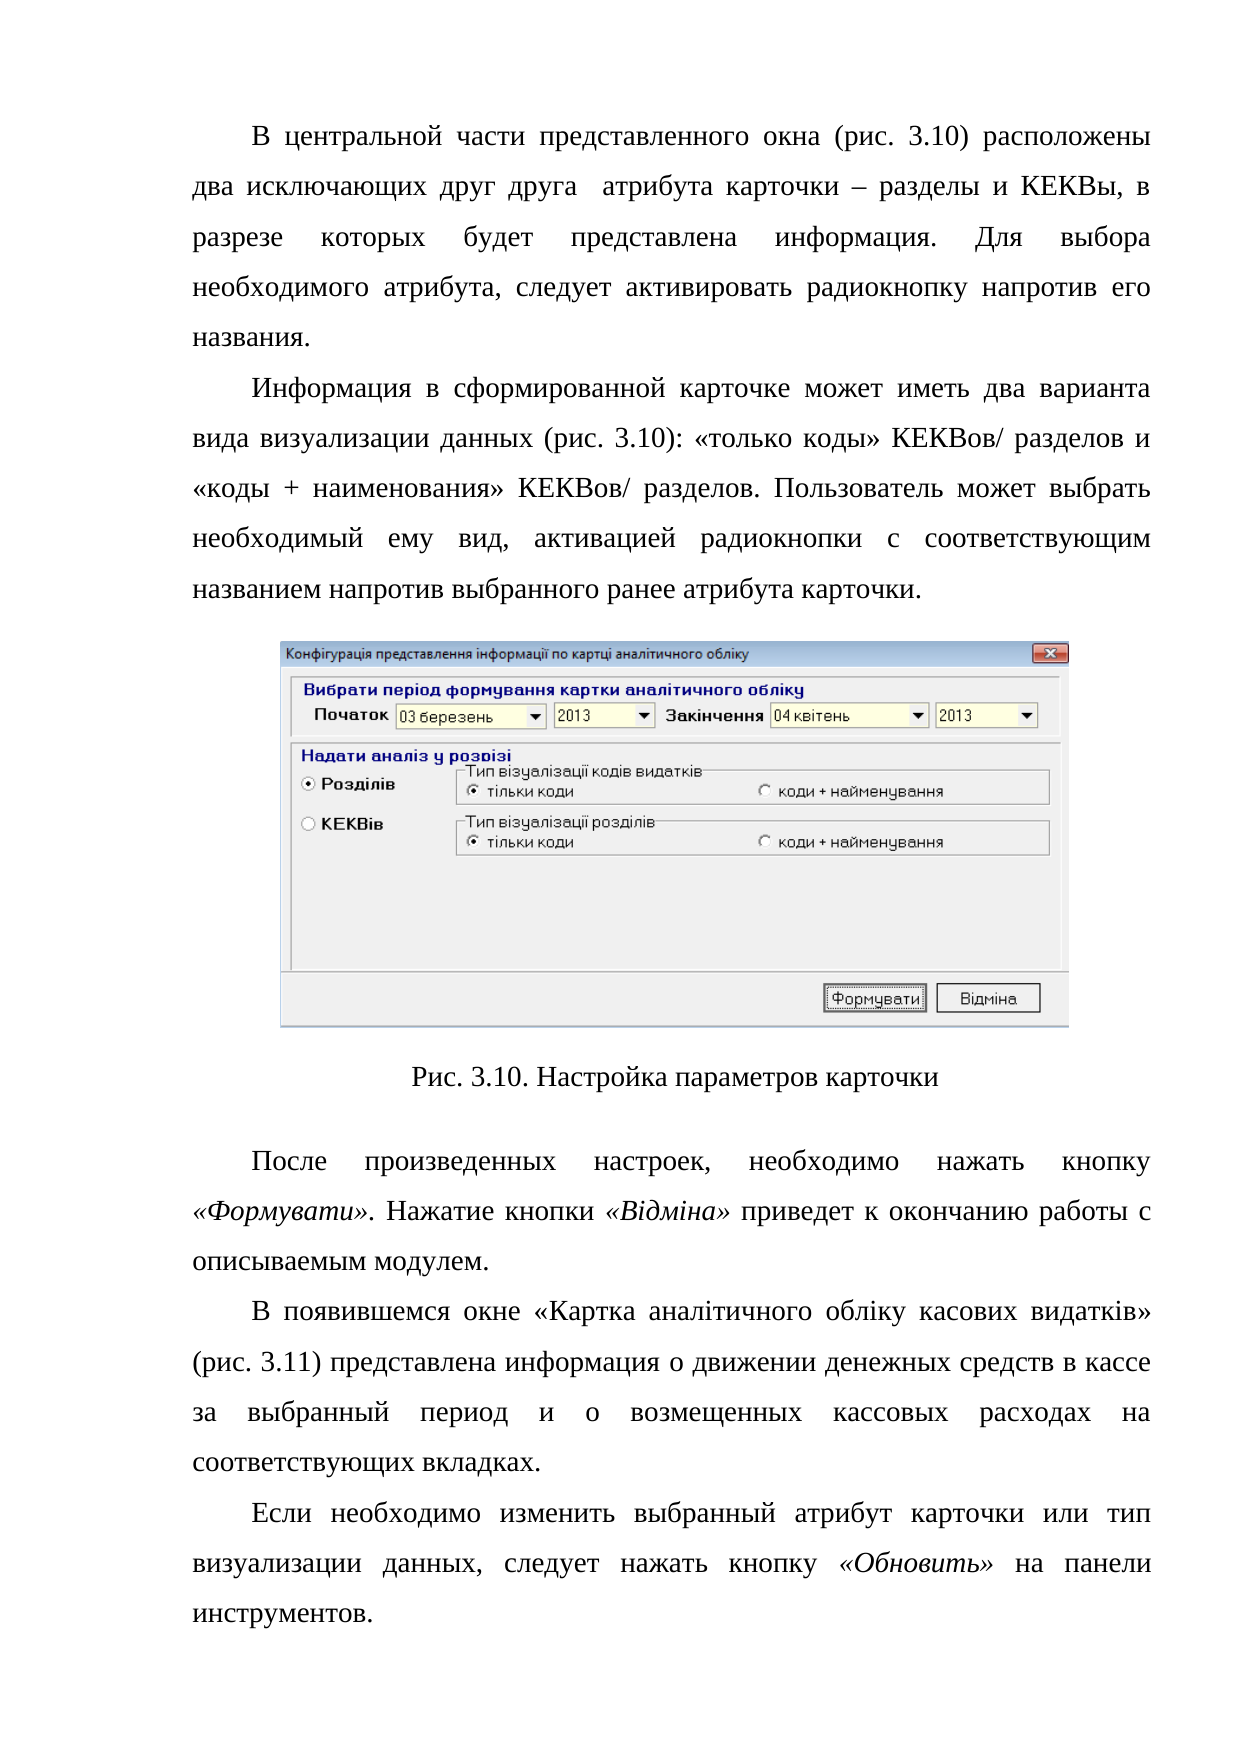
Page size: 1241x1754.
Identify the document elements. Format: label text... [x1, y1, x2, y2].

text В центральной части представленного окна (рис. 3.10) расположены два исключающих друг друга атрибута карточки – разделы и КЕКВы, в разрезе которых будет представлена информация. Для выбора необходимого атрибута, следует активировать радиокнопку напротив его названия. [192, 118, 1152, 353]
text Информация в сформированной карточке может иметь два варианта вида визуализации данных (рис. 3.10): «только коды» КЕКВов/ разделов и «коды + наименования» КЕКВов/ разделов. Пользователь может выбрать необходимый ему вид, активацией радиокнопки с соответствующим названием напротив выбранного ранее атрибута карточки. [192, 370, 1152, 604]
text После произведенных настроек, необходимо нажать кнопку «Формувати». Нажатие кнопки «Відміна» приведет к окончанию работы с описываемым модулем. [192, 1143, 1152, 1277]
text В появившемся окне «Картка аналітичного обліку касових видатків» (рис. 3.11) представлена информация о движении денежных средств в кассе за выбранный период и о возмещенных кассовых расходах на соответствующих вкладках. [192, 1293, 1152, 1478]
picture [280, 641, 1069, 1028]
text Если необходимо изменить выбранный атрибут карточки или тип визуализации данных, следует нажать кнопку «Обновить» на панели инструментов. [192, 1495, 1152, 1629]
